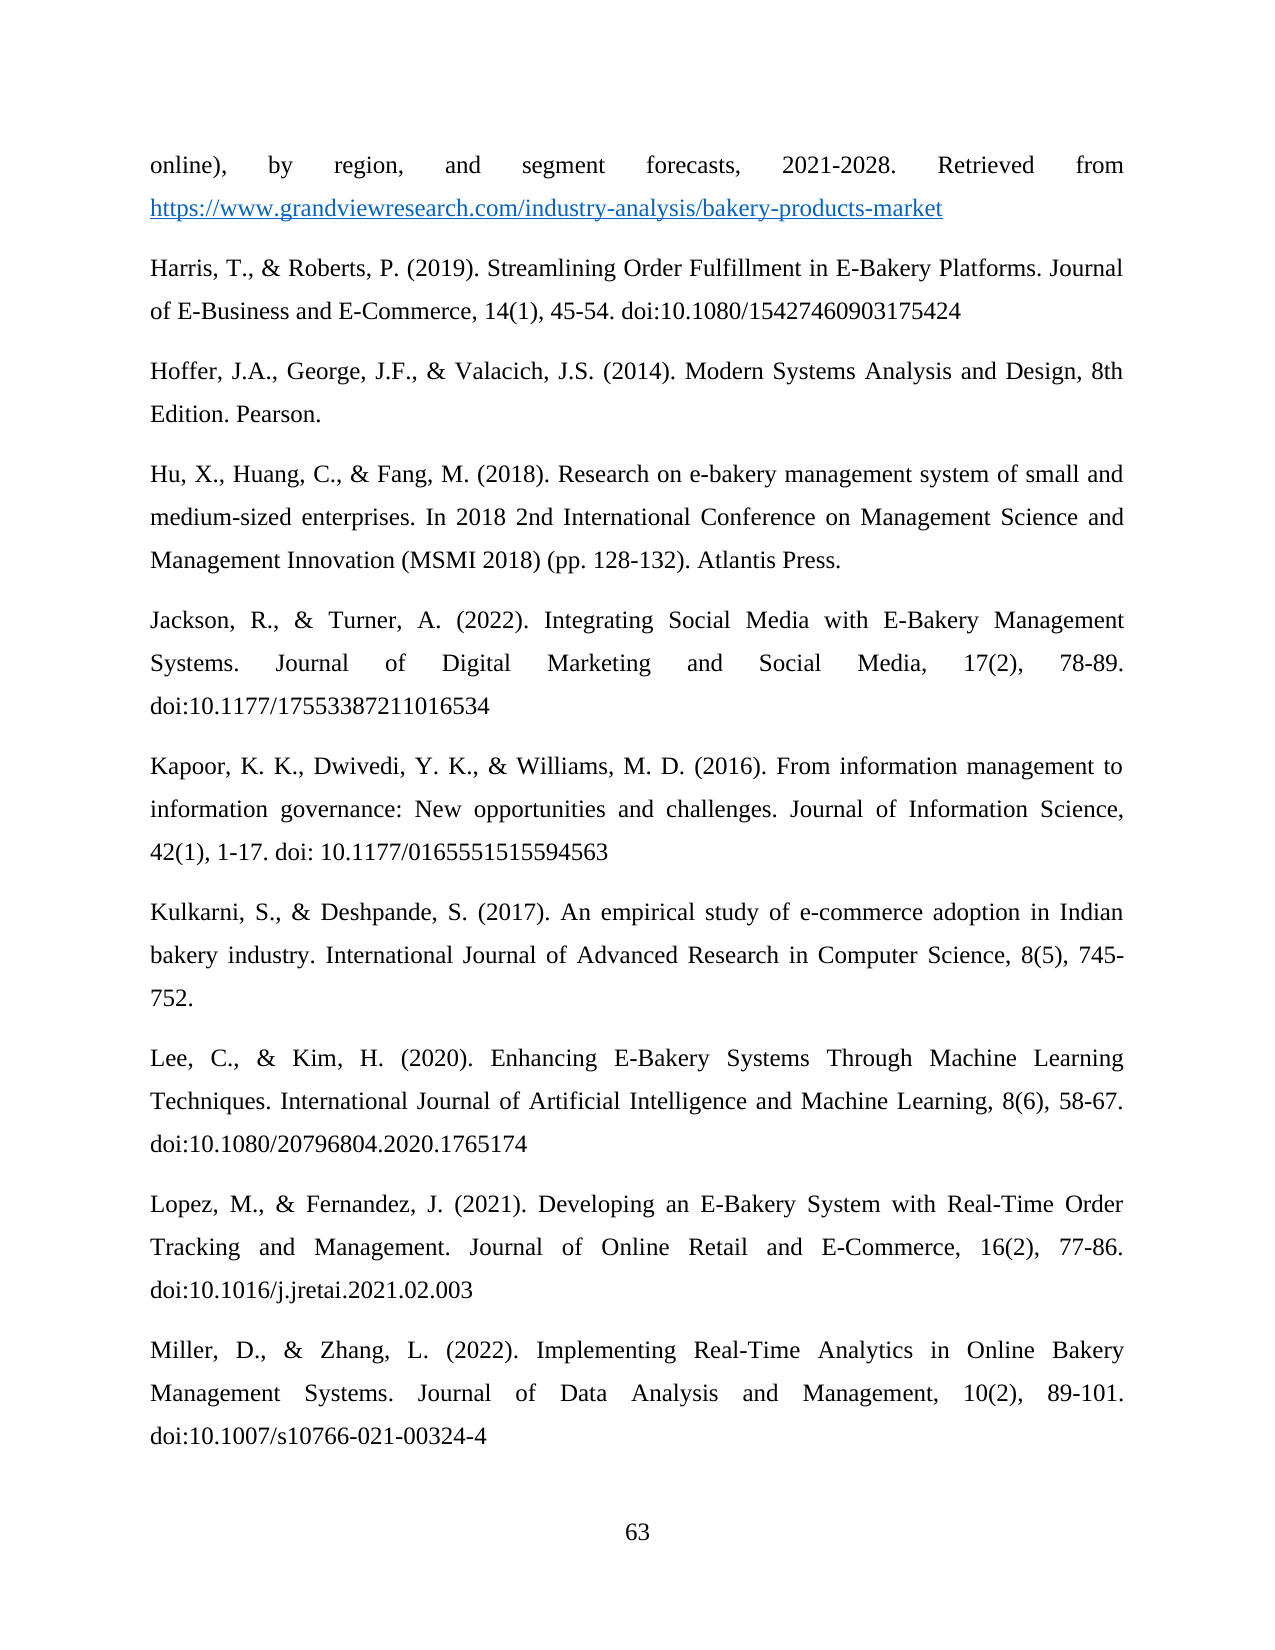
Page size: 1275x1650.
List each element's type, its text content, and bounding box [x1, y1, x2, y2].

text Hoffer, J.A., George, J.F., & Valacich, J.S. (2014). Modern Systems Analysis and Design, 8th Edition. Pearson. [150, 356, 1125, 428]
text Harris, T., & Roberts, P. (2019). Streamlining Order Fulfillment in E-Bakery Platforms. Journal of E-Business and E-Commerce, 14(1), 45-54. doi:10.1080/15427460903175424 [150, 253, 1125, 325]
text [150, 150, 1125, 222]
text Lopez, M., & Fernandez, J. (2021). Developing an E-Bakery System with Real-Time Order Tracking and Management. Journal of Online Retail and E-Commerce, 16(2), 77-86. doi:10.1016/j.jretai.2021.02.003 [150, 1189, 1125, 1304]
text Kulkarni, S., & Deshpande, S. (2017). An empirical study of e-commerce adoption in Indian bakery industry. International Journal of Advanced Research in Computer Science, 8(5), 745-752. [150, 897, 1125, 1012]
text Miller, D., & Zhang, L. (2022). Implementing Real-Time Analytics in Online Bakery Management Systems. Journal of Data Analysis and Management, 10(2), 89-101. doi:10.1007/s10766-021-00324-4 [150, 1335, 1125, 1450]
text Hu, X., Huang, C., & Fang, M. (2018). Research on e-bakery management system of small and medium-sized enterprises. In 2018 2nd International Conference on Management Science and Management Innovation (MSMI 2018) (pp. 128-132). Atlantis Press. [150, 459, 1125, 574]
text Jackson, R., & Turner, A. (2022). Integrating Social Media with E-Bakery Management Systems. Journal of Digital Marketing and Social Media, 17(2), 78-89. doi:10.1177/17553387211016534 [150, 605, 1125, 720]
text Kapoor, K. K., Dwivedi, Y. K., & Williams, M. D. (2016). From information management to information governance: New opportunities and challenges. Journal of Information Science, 42(1), 1-17. doi: 10.1177/0165551515594563 [150, 751, 1125, 866]
text Lee, C., & Kim, H. (2020). Enhancing E-Bakery Systems Through Machine Learning Techniques. International Journal of Artificial Intelligence and Machine Learning, 8(6), 58-67. doi:10.1080/20796804.2020.1765174 [150, 1043, 1125, 1158]
